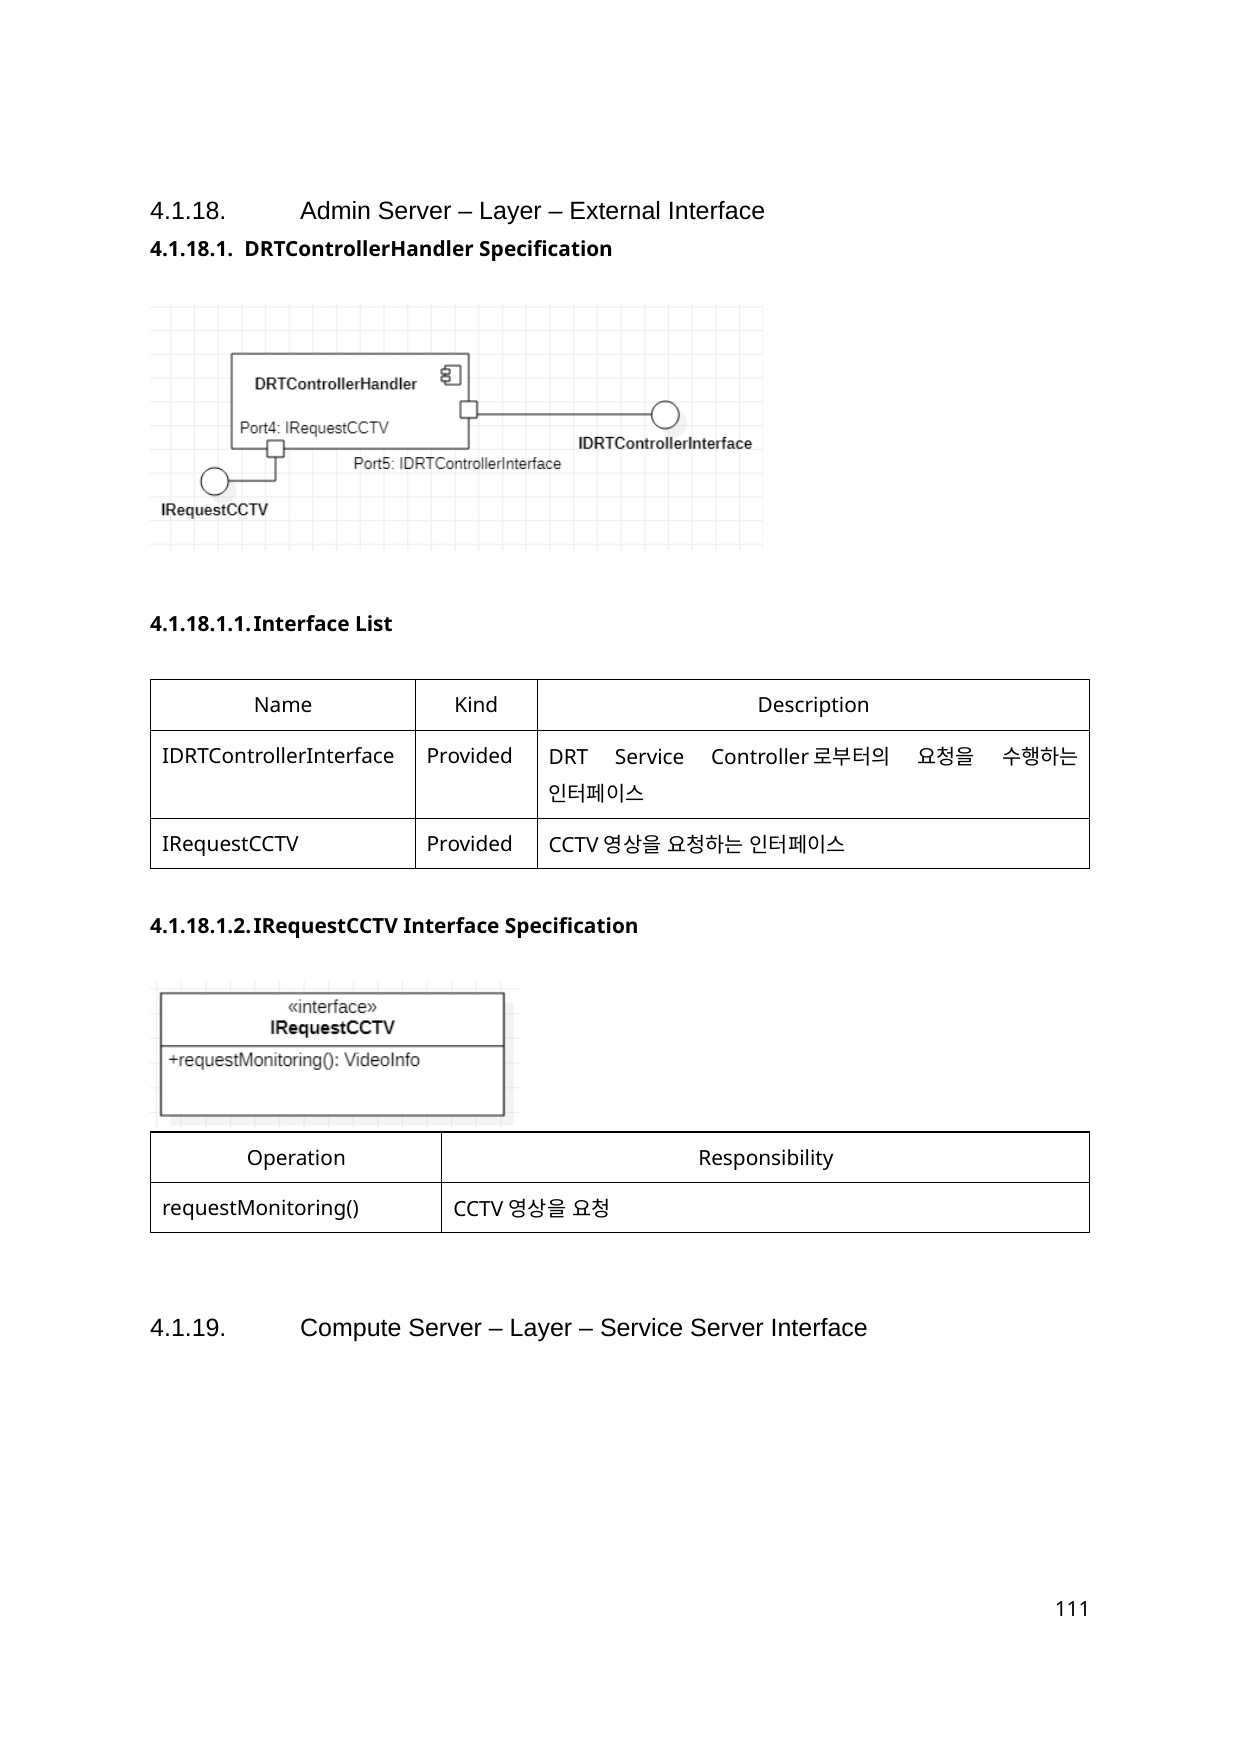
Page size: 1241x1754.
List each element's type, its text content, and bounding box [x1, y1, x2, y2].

subtitle Compute Server – Layer – Service Server Interface [150, 1308, 1090, 1346]
subtitle Interface List [150, 604, 1090, 642]
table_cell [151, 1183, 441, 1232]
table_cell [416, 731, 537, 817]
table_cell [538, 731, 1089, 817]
picture [150, 981, 520, 1128]
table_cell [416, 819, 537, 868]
subtitle Admin Server – Layer – External Interface [150, 192, 1090, 229]
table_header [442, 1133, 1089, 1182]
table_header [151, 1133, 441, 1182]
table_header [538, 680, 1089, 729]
subtitle DRTControllerHandler Specification [150, 229, 1090, 267]
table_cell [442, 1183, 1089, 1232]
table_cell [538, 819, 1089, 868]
subtitle IRequestCCTV Interface Specification [150, 906, 1090, 944]
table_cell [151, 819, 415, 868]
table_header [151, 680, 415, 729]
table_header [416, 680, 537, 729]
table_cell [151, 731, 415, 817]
picture [150, 304, 764, 551]
